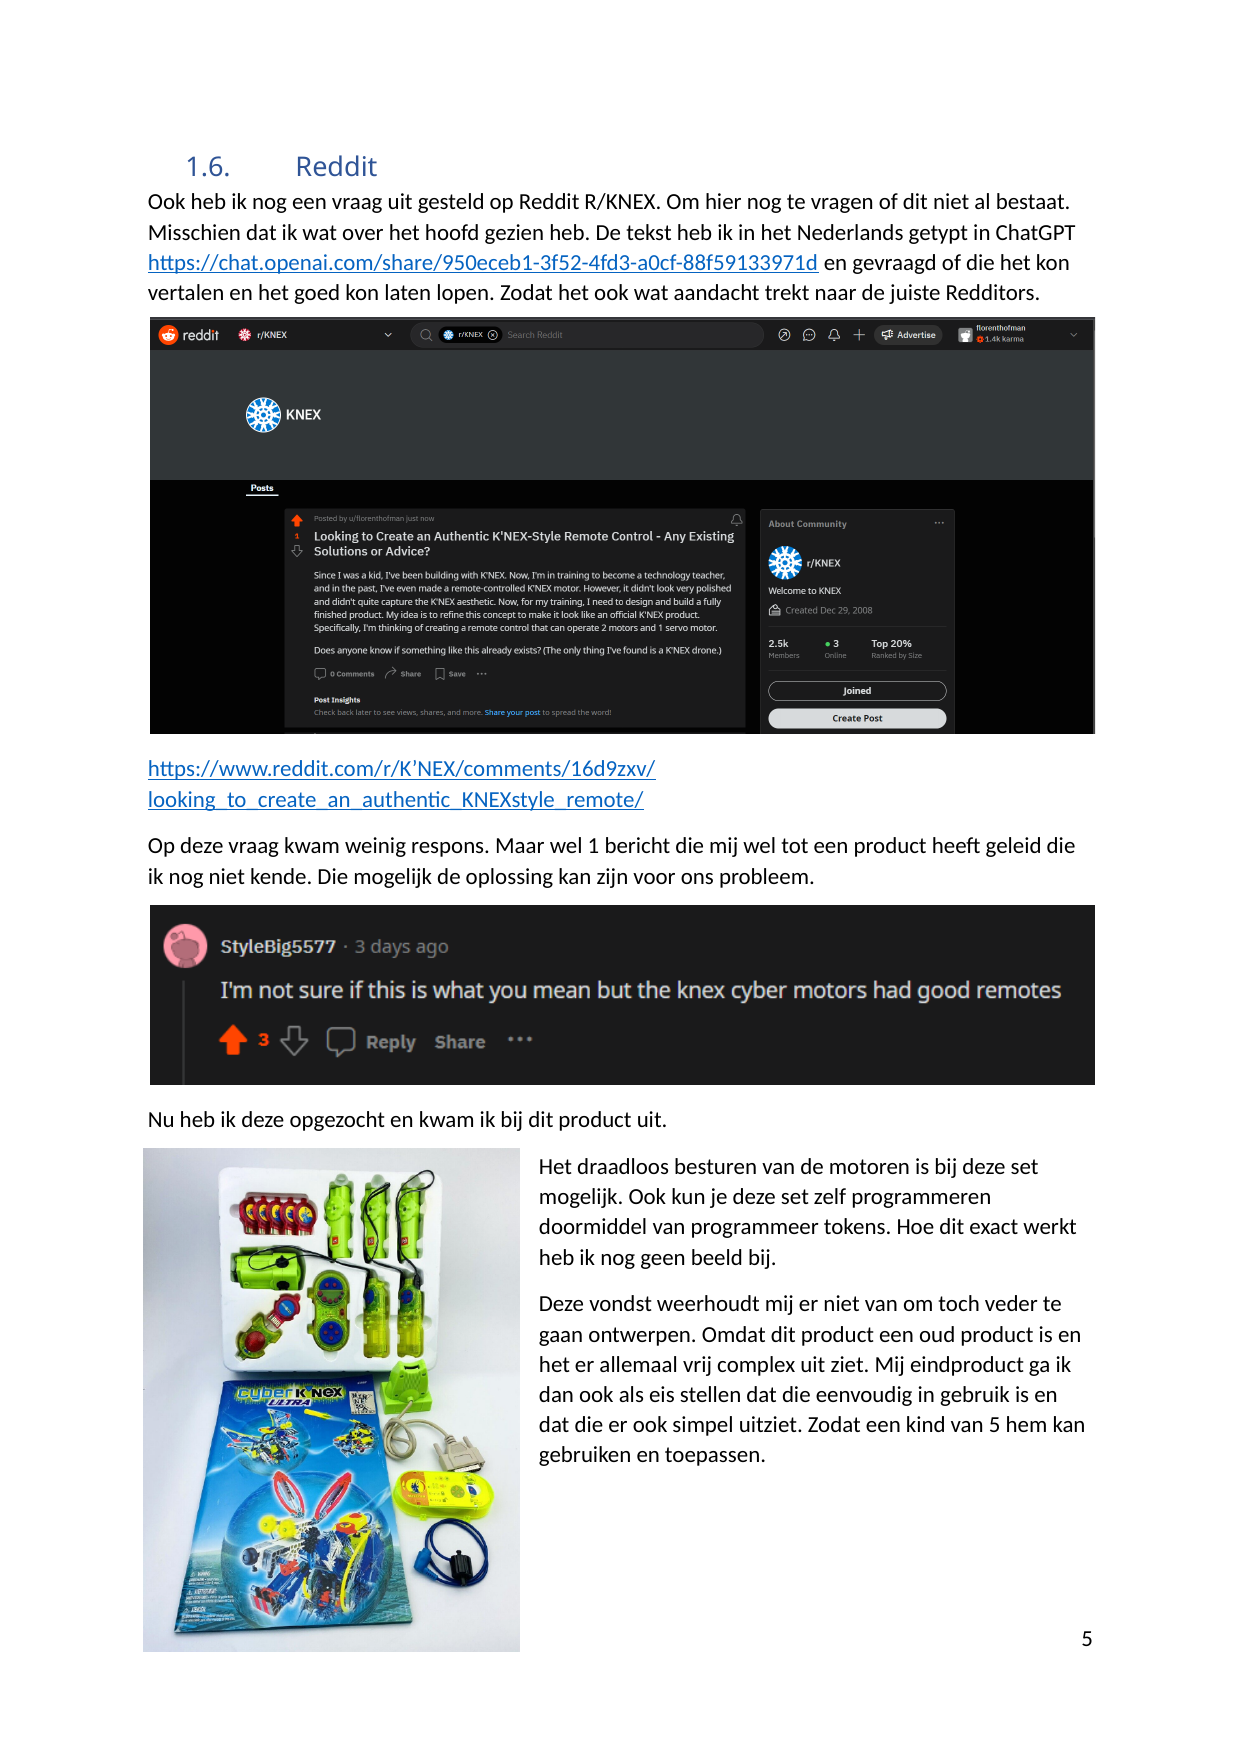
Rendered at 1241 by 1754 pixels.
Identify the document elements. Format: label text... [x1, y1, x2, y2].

picture [150, 905, 1095, 1085]
subtitle Reddit [185, 148, 1093, 184]
text Ook heb ik nog een vraag uit gesteld op Reddit R/KNEX. Om hier nog te vragen of dit niet al bestaat. Misschien dat ik wat over het hoofd gezien heb. De tekst heb ik in het Nederlands getypt in ChatGPT https://chat.openai.com/share/950eceb1-3f52-4fd3-a0cf-88f59133971d en gevraagd of die het kon vertalen en het goed kon laten lopen. Zodat het ook wat aandacht trekt naar de juiste Redditors. [148, 187, 1093, 306]
text Deze vondst weerhoudt mij er niet van om toch veder te gaan ontwerpen. Omdat dit product een oud product is en het er allemaal vrij complex uit ziet. Mij eindproduct ga ik dan ook als eis stellen dat die eenvoudig in gebruik is en dat die er ook simpel uitziet. Zodat een kind van 5 hem kan gebruiken en toepassen. [520, 1289, 1093, 1469]
picture [150, 317, 1096, 734]
text Het draadloos besturen van de motoren is bij deze set mogelijk. Ook kun je deze set zelf programmeren doormiddel van programmeer tokens. Hoe dit exact werkt heb ik nog geen beeld bij. [520, 1152, 1093, 1271]
text Op deze vraag kwam weinig respons. Maar wel 1 bericht die mij wel tot een product heeft geleid die ik nog niet kende. Die mogelijk de oplossing kan zijn voor ons probleem. [148, 832, 1093, 890]
picture [143, 1148, 520, 1652]
